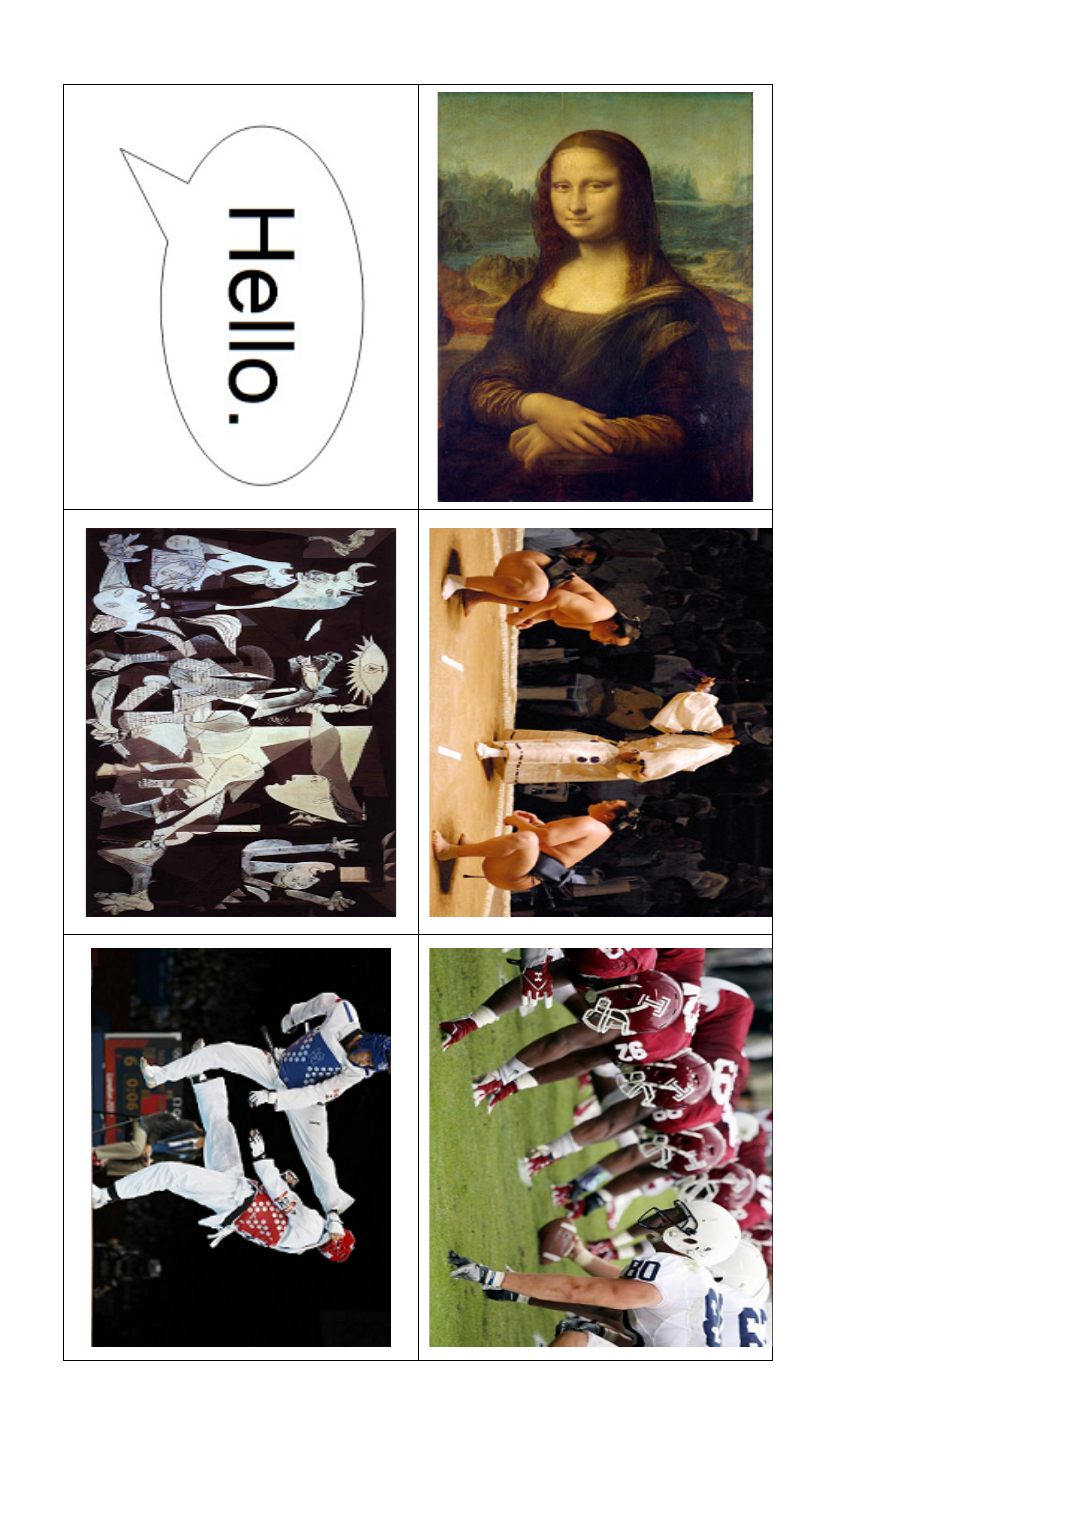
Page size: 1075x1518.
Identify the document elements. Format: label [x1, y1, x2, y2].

table_header [419, 85, 772, 509]
picture [91, 948, 391, 1347]
table_cell [419, 510, 772, 934]
table_cell [64, 935, 418, 1359]
picture [437, 92, 754, 502]
picture [85, 528, 397, 917]
picture [429, 948, 773, 1347]
table_cell [64, 510, 418, 934]
picture [106, 103, 376, 491]
table_header [64, 85, 418, 509]
picture [429, 528, 773, 917]
table_cell [419, 935, 772, 1359]
